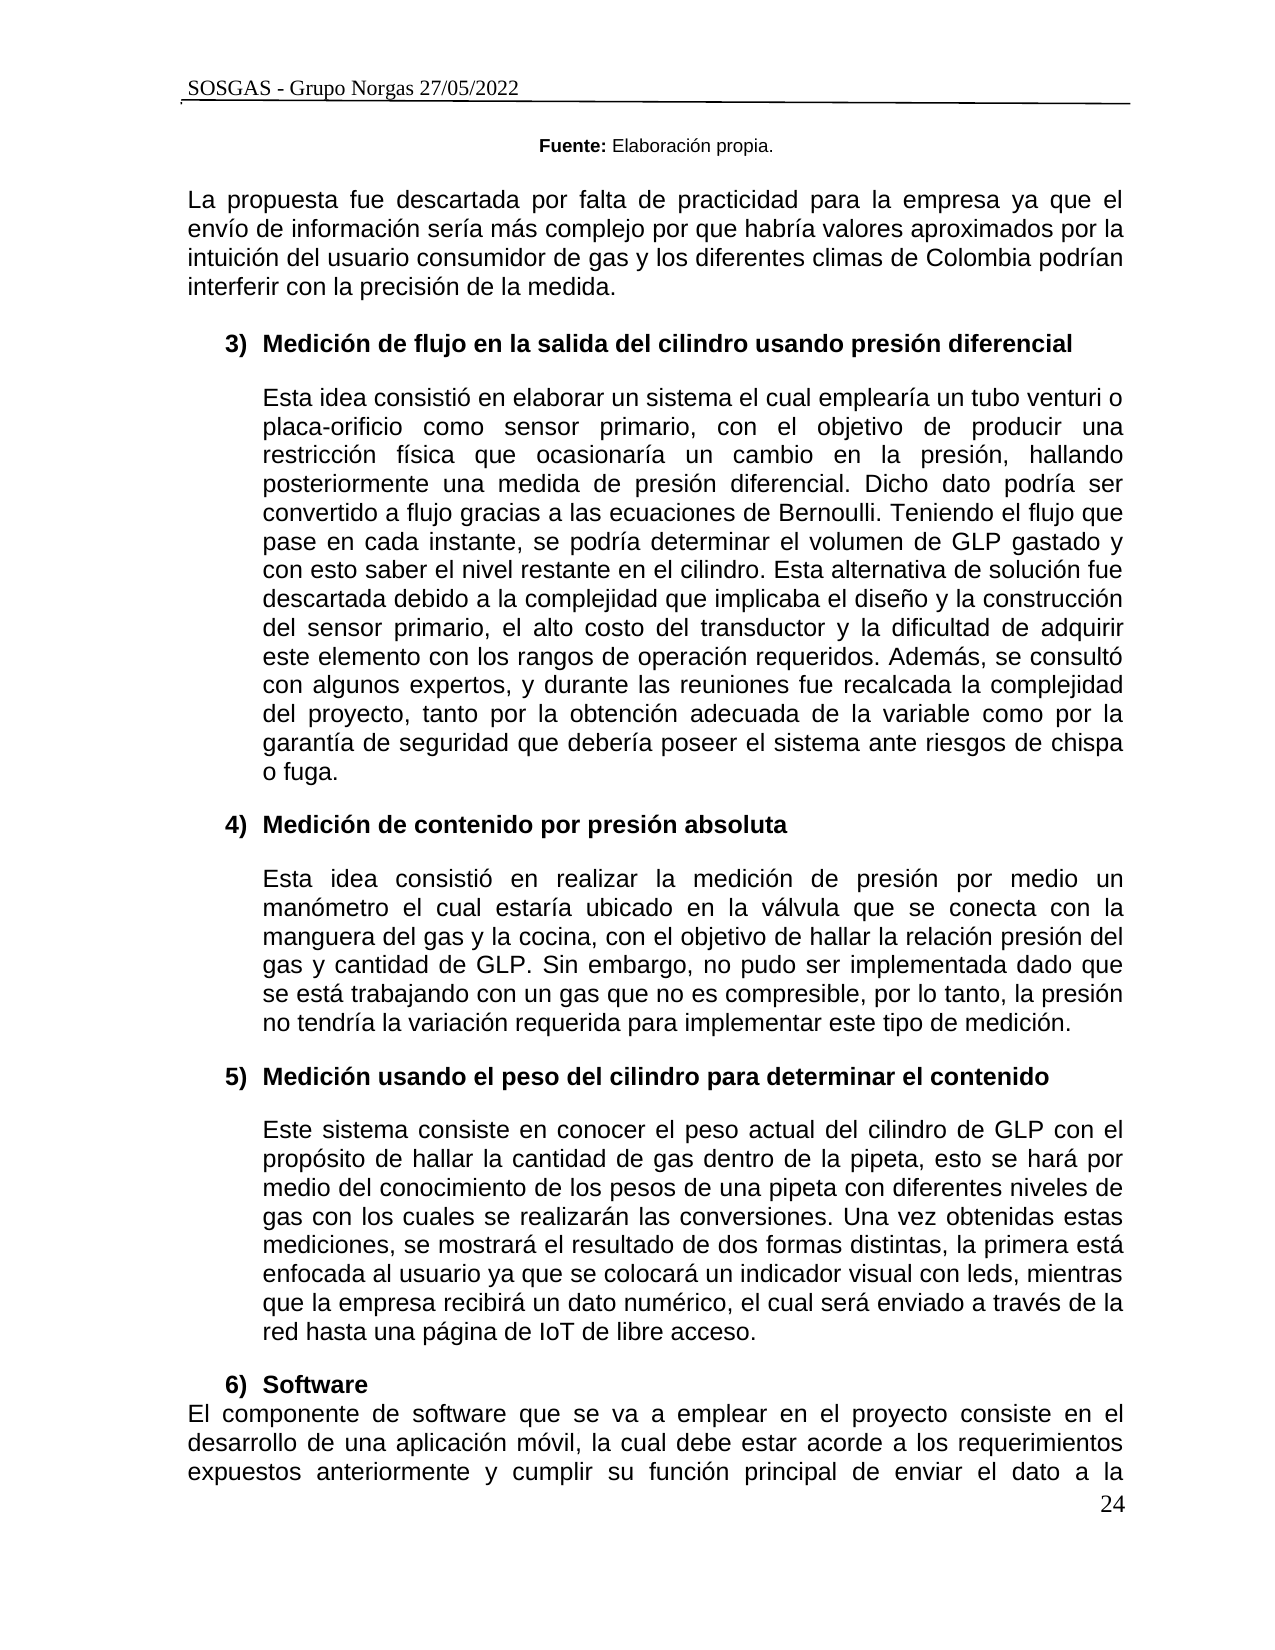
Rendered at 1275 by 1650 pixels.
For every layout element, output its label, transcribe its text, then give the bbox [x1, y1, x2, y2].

list Medición de contenido por presión absoluta [225, 810, 1125, 839]
text Esta idea consistió en realizar la medición de presión por medio un manómetro el cual estaría ubicado en la válvula que se conecta con la manguera del gas y la cocina, con el objetivo de hallar la relación presión del gas y cantidad de GLP. Sin embargo, no pudo ser implementada dado que se está trabajando con un gas que no es compresible, por lo tanto, la presión no tendría la variación requerida para implementar este tipo de medición. [262, 864, 1125, 1037]
list Medición usando el peso del cilindro para determinar el contenido [225, 1062, 1125, 1090]
text La propuesta fue descartada por falta de practicidad para la empresa ya que el envío de información sería más complejo por que habría valores aproximados por la intuición del usuario consumidor de gas y los diferentes climas de Colombia podrían interferir con la precisión de la medida. [187, 185, 1125, 300]
text Esta idea consistió en elaborar un sistema el cual emplearía un tubo venturi o placa-orificio como sensor primario, con el objetivo de producir una restricción física que ocasionaría un cambio en la presión, hallando posteriormente una medida de presión diferencial. Dicho dato podría ser convertido a flujo gracias a las ecuaciones de Bernoulli. Teniendo el flujo que pase en cada instante, se podría determinar el volumen de GLP gastado y con esto saber el nivel restante en el cilindro. Esta alternativa de solución fue descartada debido a la complejidad que implicaba el diseño y la construcción del sensor primario, el alto costo del transductor y la dificultad de adquirir este elemento con los rangos de operación requeridos. Además, se consultó con algunos expertos, y durante las reuniones fue recalcada la complejidad del proyecto, tanto por la obtención adecuada de la variable como por la garantía de seguridad que debería poseer el sistema ante riesgos de chispa o fuga. [262, 383, 1125, 785]
text Fuente: Elaboración propia. [187, 135, 1125, 157]
text Este sistema consiste en conocer el peso actual del cilindro de GLP con el propósito de hallar la cantidad de gas dentro de la pipeta, esto se hará por medio del conocimiento de los pesos de una pipeta con diferentes niveles de gas con los cuales se realizarán las conversiones. Una vez obtenidas estas mediciones, se mostrará el resultado de dos formas distintas, la primera está enfocada al usuario ya que se colocará un indicador visual con leds, mientras que la empresa recibirá un dato numérico, el cual será enviado a través de la red hasta una página de IoT de libre acceso. [262, 1115, 1125, 1345]
list Medición de flujo en la salida del cilindro usando presión diferencial [225, 329, 1125, 358]
list Software [225, 1370, 1125, 1399]
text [187, 1399, 1125, 1485]
